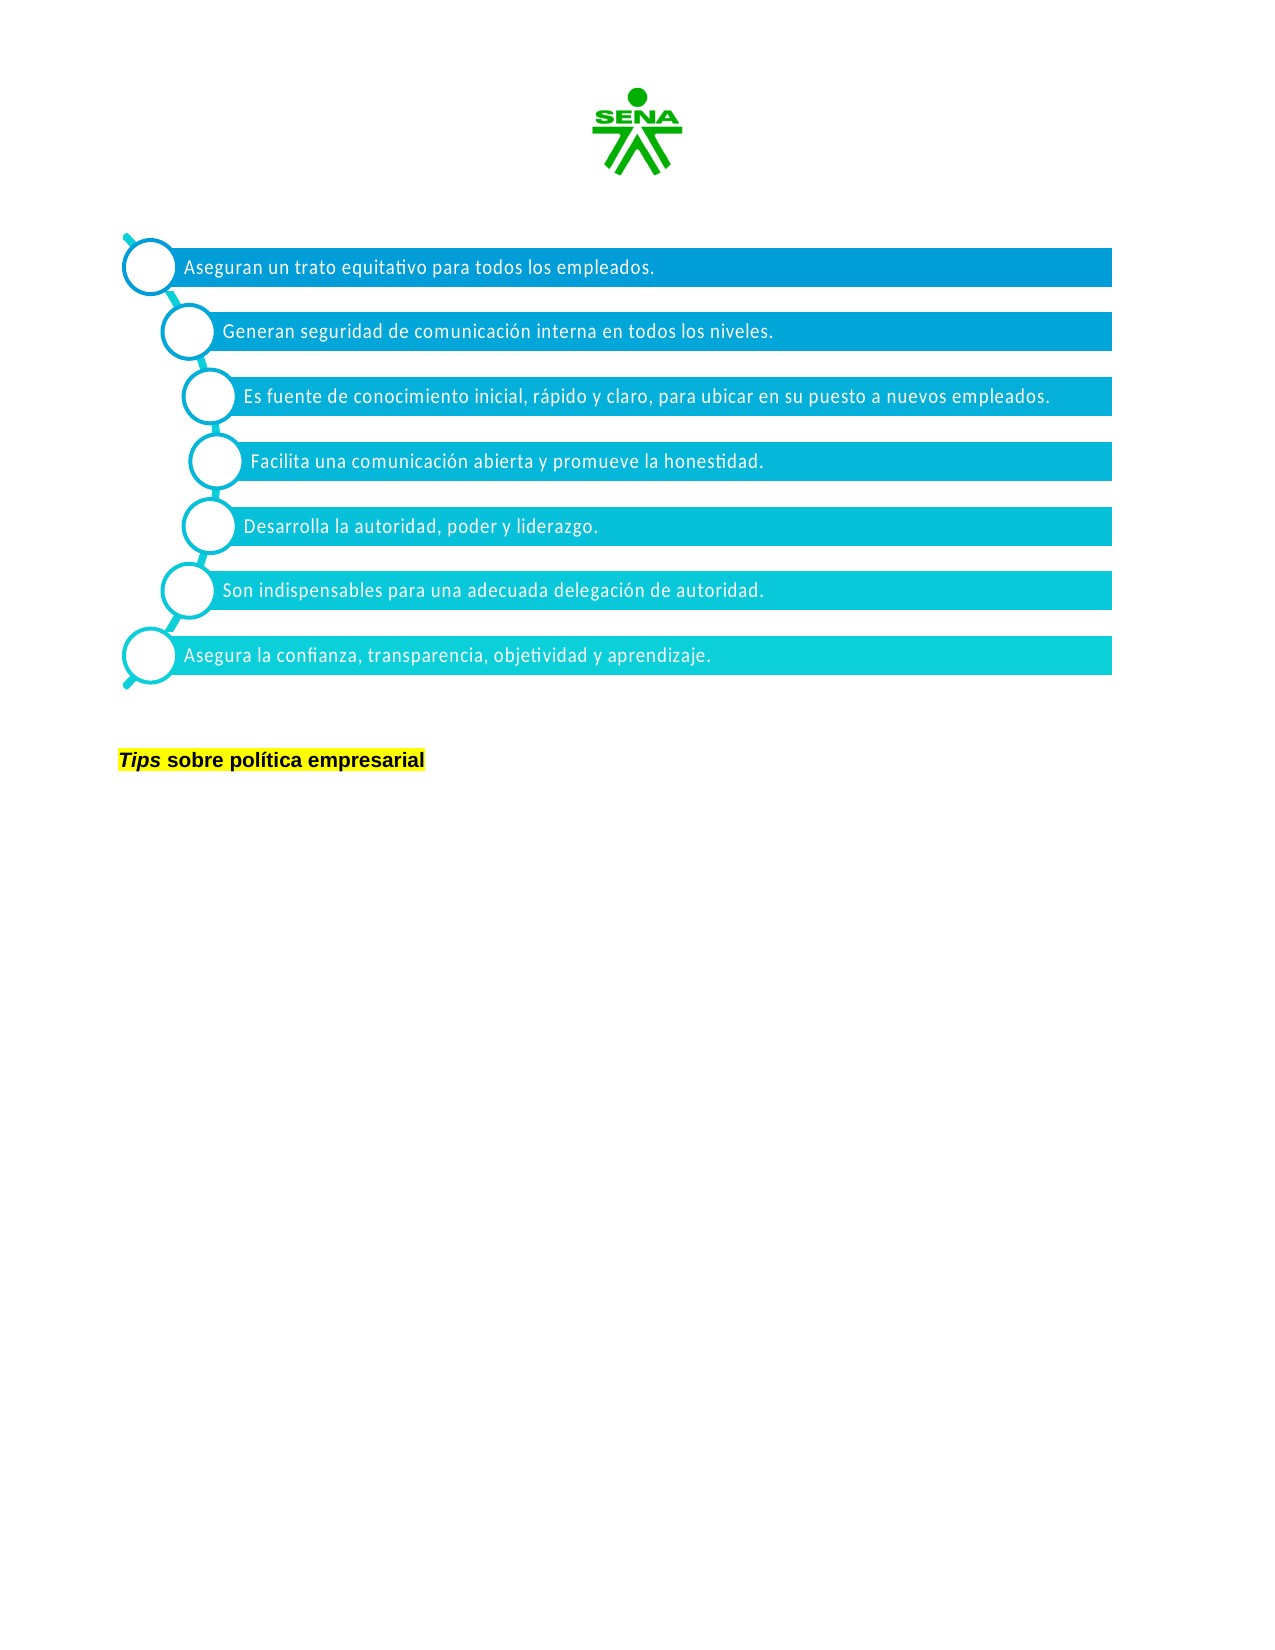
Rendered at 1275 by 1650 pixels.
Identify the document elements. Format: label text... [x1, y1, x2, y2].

picture [592, 87, 683, 176]
text Tips sobre política empresarial [118, 747, 1157, 771]
